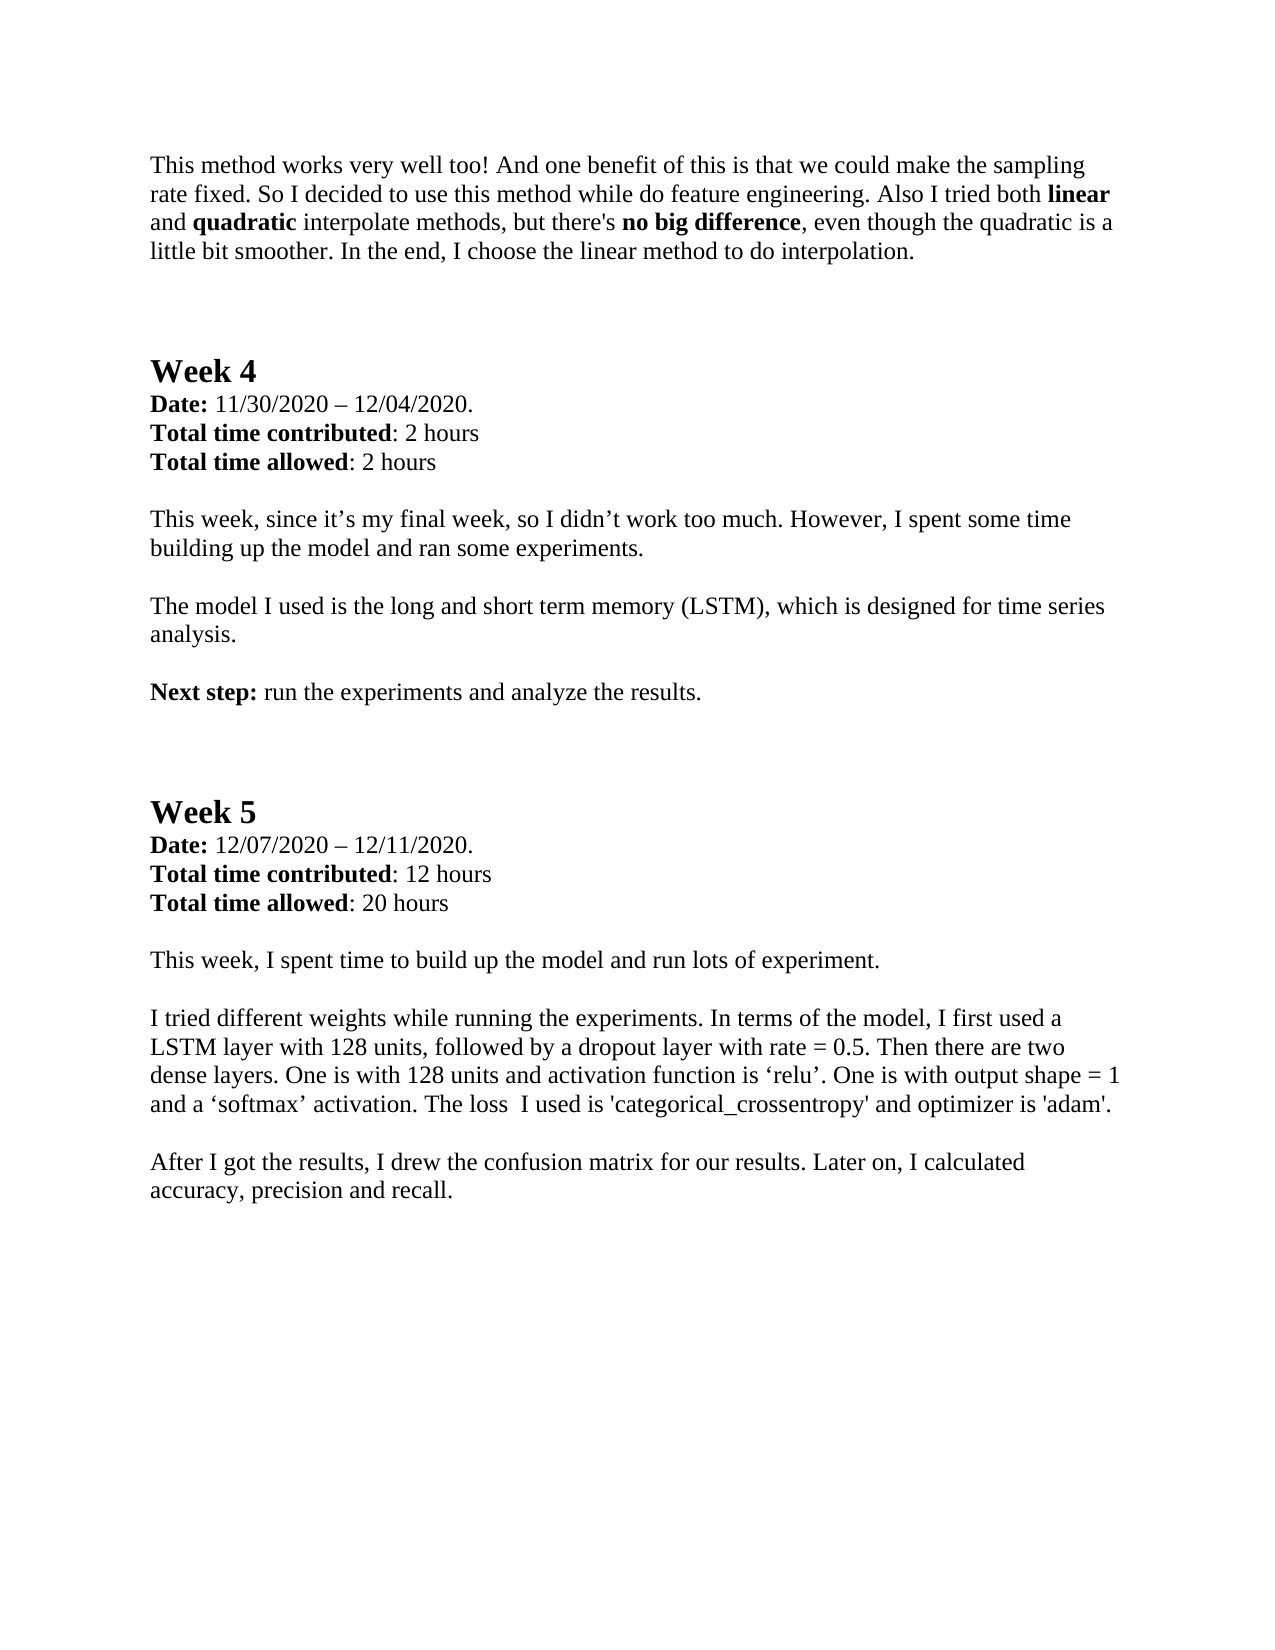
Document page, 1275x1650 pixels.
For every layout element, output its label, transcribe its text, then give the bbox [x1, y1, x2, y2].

text Date: 12/07/2020 – 12/11/2020. [150, 830, 1125, 859]
text After I got the results, I drew the confusion matrix for our results. Later on, I calculated accuracy, precision and recall. [150, 1147, 1125, 1204]
text Date: 11/30/2020 – 12/04/2020. [150, 389, 1125, 418]
text Week 4 [150, 351, 1125, 389]
text Week 5 [150, 792, 1125, 830]
text The model I used is the long and short term memory (LSTM), which is designed for time series analysis. [150, 591, 1125, 648]
text Total time allowed: 20 hours [150, 888, 1125, 917]
text Total time contributed: 2 hours [150, 418, 1125, 447]
text This method works very well too! And one benefit of this is that we could make the sampling rate fixed. So I decided to use this method while do feature engineering. Also I tried both linear and quadratic interpolate methods, but there's no big difference, even though the quadratic is a little bit smoother. In the end, I choose the linear method to do interpolation. [150, 150, 1125, 265]
text I tried different weights while running the experiments. In terms of the model, I first used a LSTM layer with 128 units, followed by a dropout layer with rate = 0.5. Then there are two dense layers. One is with 128 units and activation function is ‘relu’. One is with output shape = 1 and a ‘softmax’ activation. The loss I used is 'categorical_crossentropy' and optimizer is 'adam'. [150, 1003, 1125, 1118]
text This week, I spent time to build up the model and run lots of experiment. [150, 945, 1125, 974]
text This week, since it’s my final week, so I didn’t work too much. However, I spent some time building up the model and ran some experiments. [150, 504, 1125, 562]
text Next step: run the experiments and analyze the results. [150, 677, 1125, 706]
text Total time allowed: 2 hours [150, 447, 1125, 476]
text Total time contributed: 12 hours [150, 859, 1125, 888]
